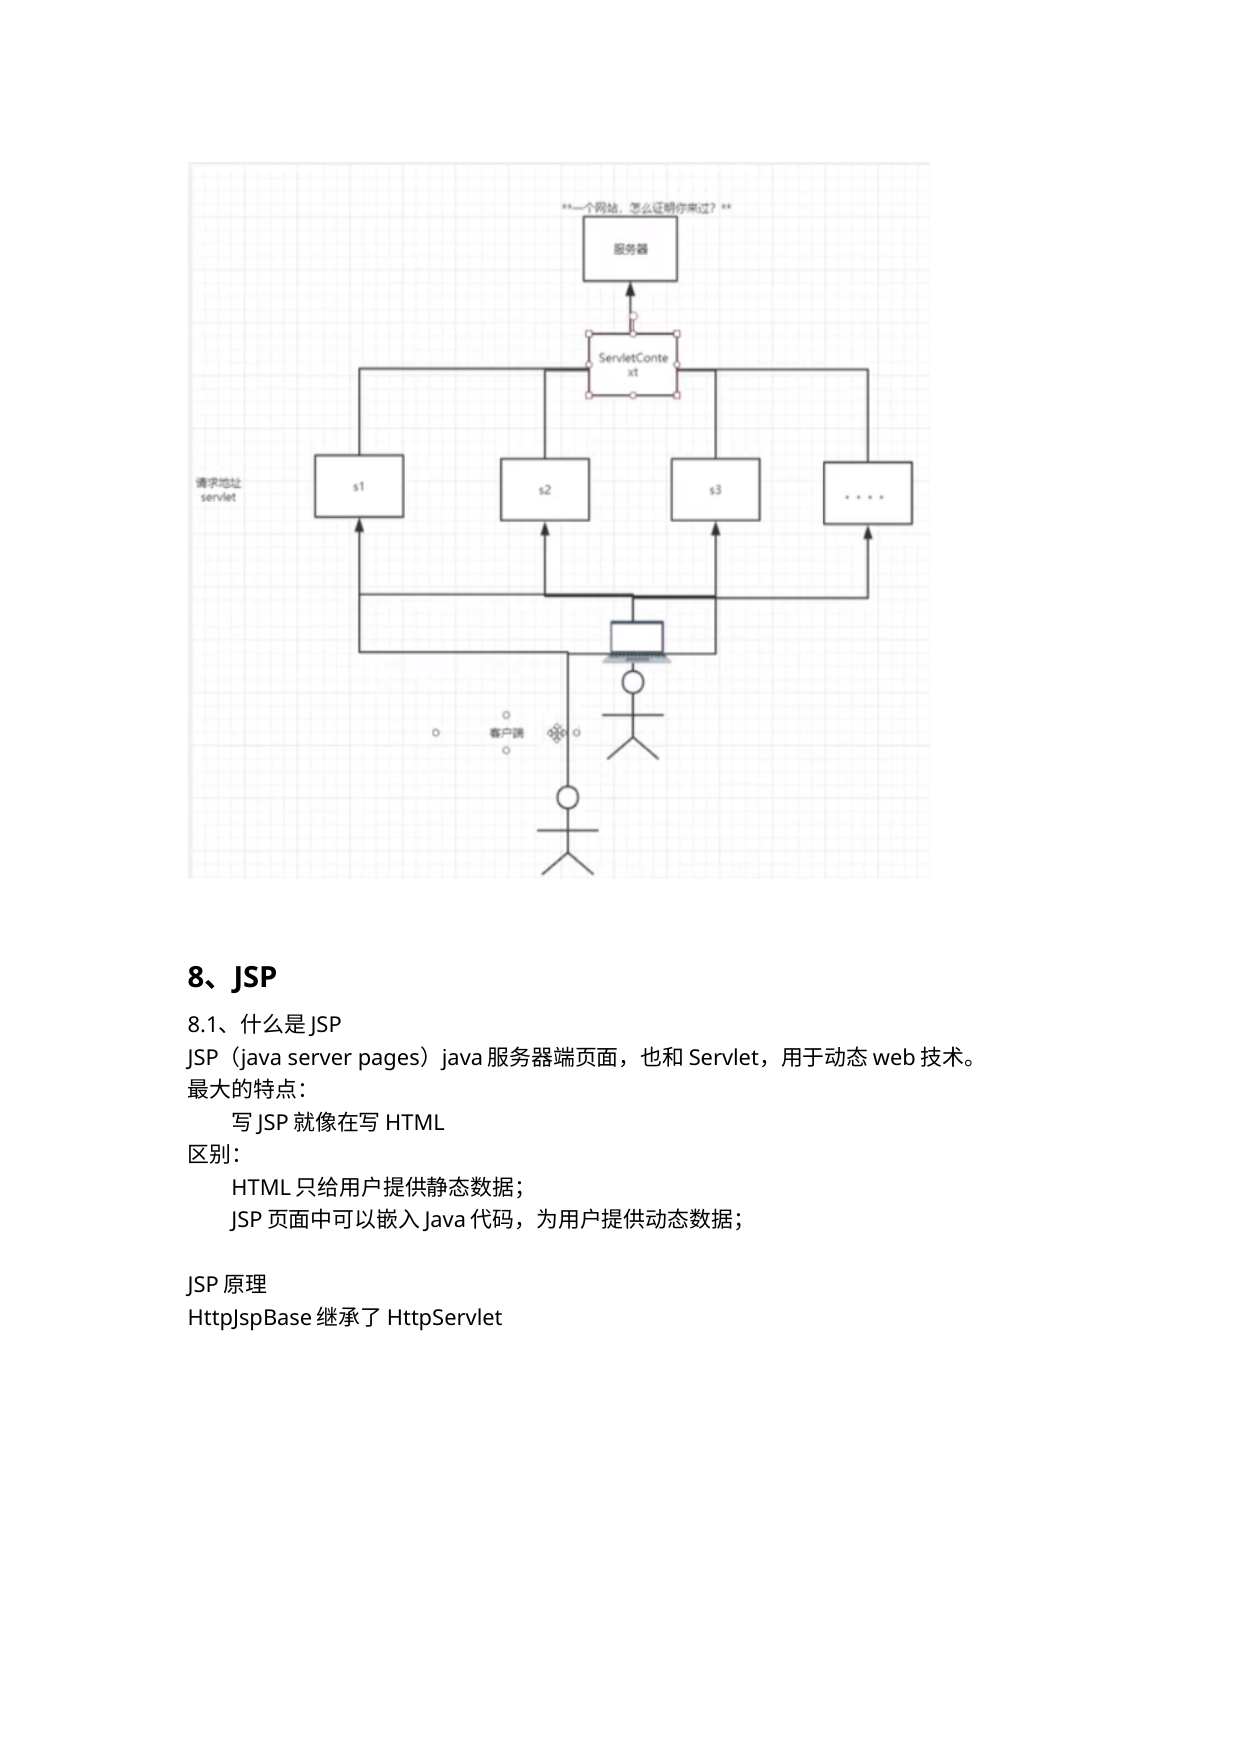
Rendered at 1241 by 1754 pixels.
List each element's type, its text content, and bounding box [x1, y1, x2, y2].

text JSP原理 [187, 1267, 1053, 1299]
text JSP（java server pages）java服务器端页面，也和Servlet，用于动态web技术。 [187, 1039, 1053, 1072]
text HttpJspBase继承了HttpServlet [187, 1299, 1053, 1332]
picture [187, 162, 930, 879]
text 区别： [187, 1137, 1053, 1169]
text JSP页面中可以嵌入Java代码，为用户提供动态数据； [187, 1202, 1053, 1234]
text HTML只给用户提供静态数据； [187, 1169, 1053, 1202]
text 8.1、什么是JSP [187, 1007, 1053, 1039]
text 8、JSP [187, 942, 1053, 1007]
text 最大的特点： [187, 1072, 1053, 1104]
text 写JSP就像在写HTML [187, 1104, 1053, 1137]
